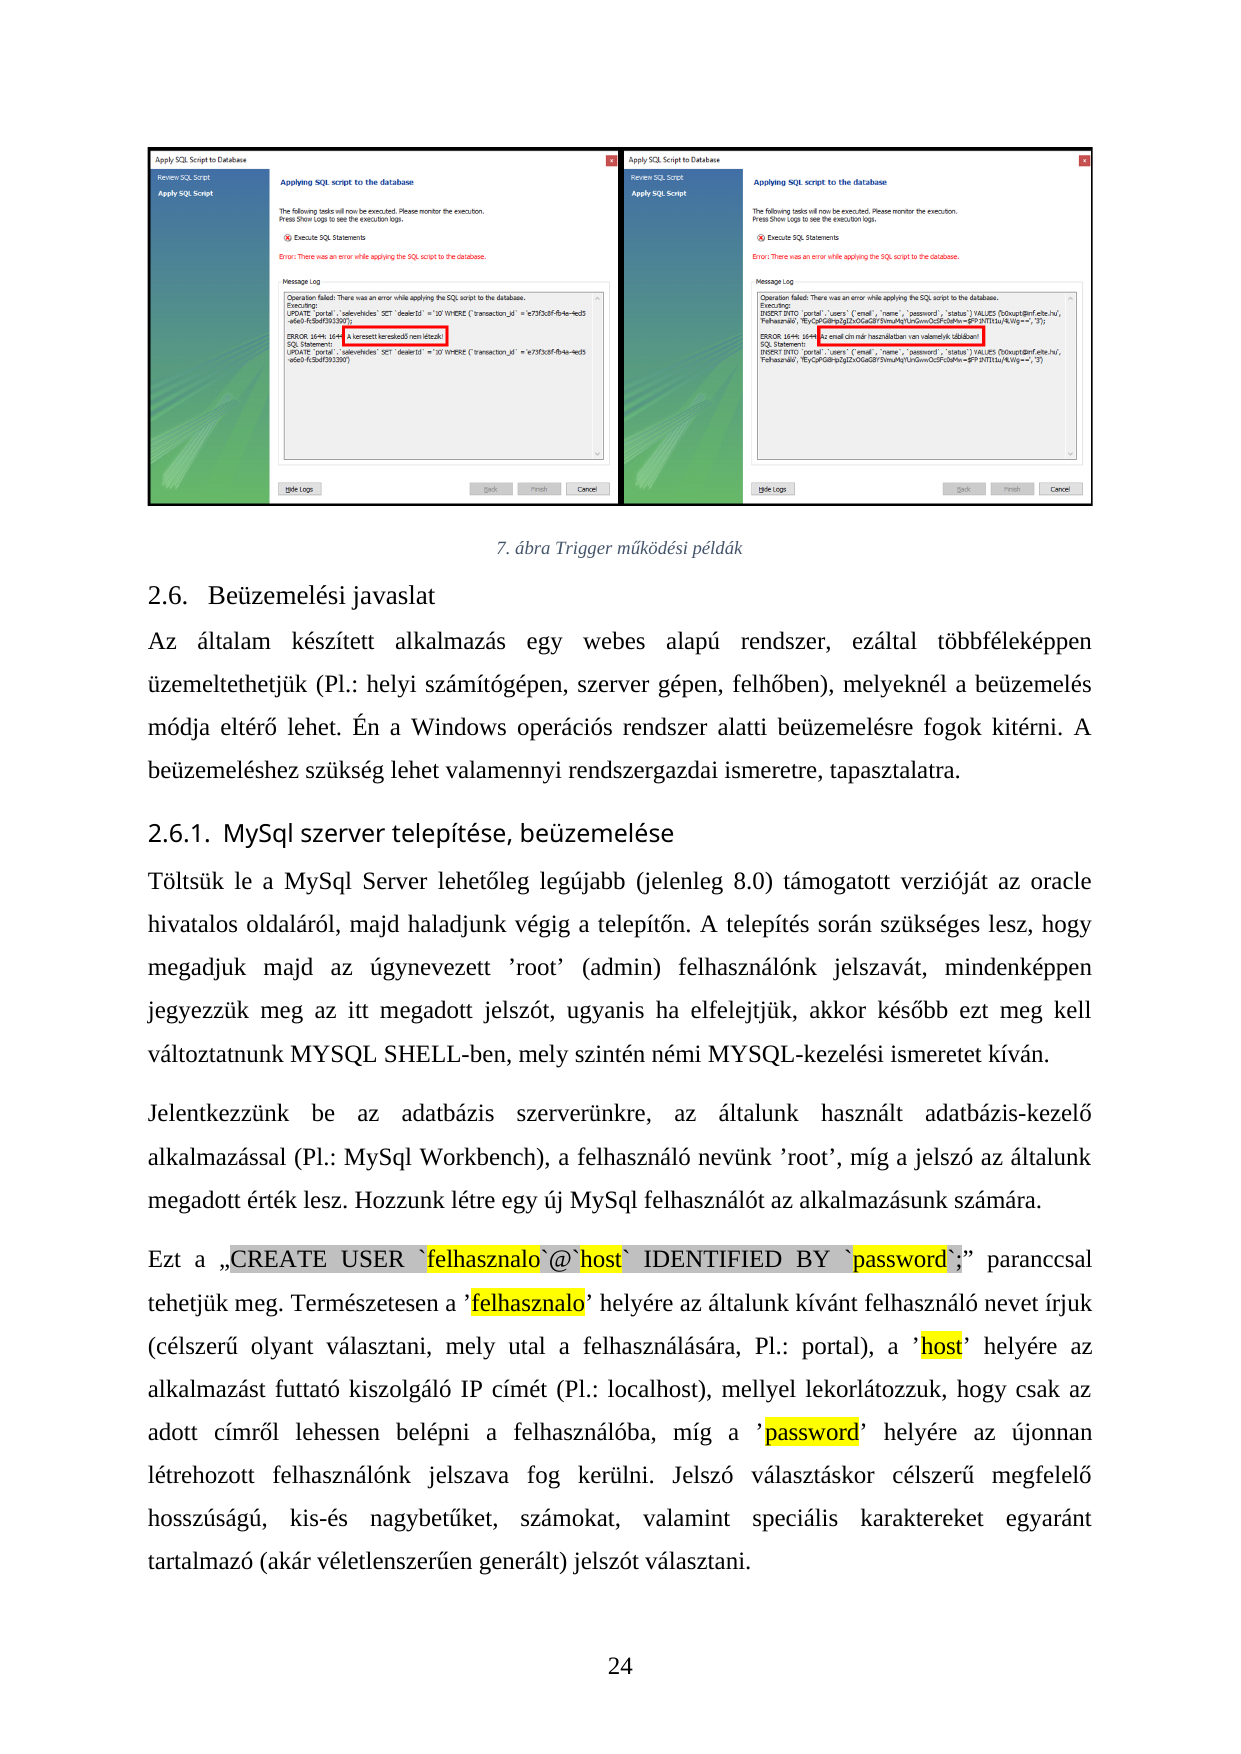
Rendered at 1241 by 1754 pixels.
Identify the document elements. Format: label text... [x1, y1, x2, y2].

text Az általam készített alkalmazás egy webes alapú rendszer, ezáltal többféleképpen üzemeltethetjük (Pl.: helyi számítógépen, szerver gépen, felhőben), melyeknél a beüzemelés módja eltérő lehet. Én a Windows operációs rendszer alatti beüzemelésre fogok kitérni. A beüzemeléshez szükség lehet valamennyi rendszergazdai ismeretre, tapasztalatra. [148, 626, 1093, 784]
subtitle Beüzemelési javaslat [148, 579, 1093, 611]
picture [147, 147, 1093, 506]
subtitle MySql szerver telepítése, beüzemelése [148, 815, 1093, 849]
text Jelentkezzünk be az adatbázis szerverünkre, az általunk használt adatbázis-kezelő alkalmazással (Pl.: MySql Workbench), a felhasználó nevünk ’root’, míg a jelszó az általunk megadott érték lesz. Hozzunk létre egy új MySql felhasználót az alkalmazásunk számára. [148, 1098, 1093, 1213]
text Töltsük le a MySql Server lehetőleg legújabb (jelenleg 8.0) támogatott verzióját az oracle hivatalos oldaláról, majd haladjunk végig a telepítőn. A telepítés során szükséges lesz, hogy megadjuk majd az úgynevezett ’root’ (admin) felhasználónk jelszavát, mindenképpen jegyezzük meg az itt megadott jelszót, ugyanis ha elfelejtjük, akkor később ezt meg kell változtatnunk MYSQL SHELL-ben, mely szintén némi MYSQL-kezelési ismeretet kíván. [148, 866, 1093, 1067]
text Ezt a „CREATE USER `felhasznalo`@`host` IDENTIFIED BY `password`;” paranccsal tehetjük meg. Természetesen a ’felhasznalo’ helyére az általunk kívánt felhasználó nevet írjuk (célszerű olyant választani, mely utal a felhasználására, Pl.: portal), a ’host’ helyére az alkalmazást futtató kiszolgáló IP címét (Pl.: localhost), mellyel lekorlátozzuk, hogy csak az adott címről lehessen belépni a felhasználóba, míg a ’password’ helyére az újonnan létrehozott felhasználónk jelszava fog kerülni. Jelszó választáskor célszerű megfelelő hosszúságú, kis-és nagybetűket, számokat, valamint speciális karaktereket egyaránt tartalmazó (akár véletlenszerűen generált) jelszót választani. [148, 1244, 1093, 1575]
